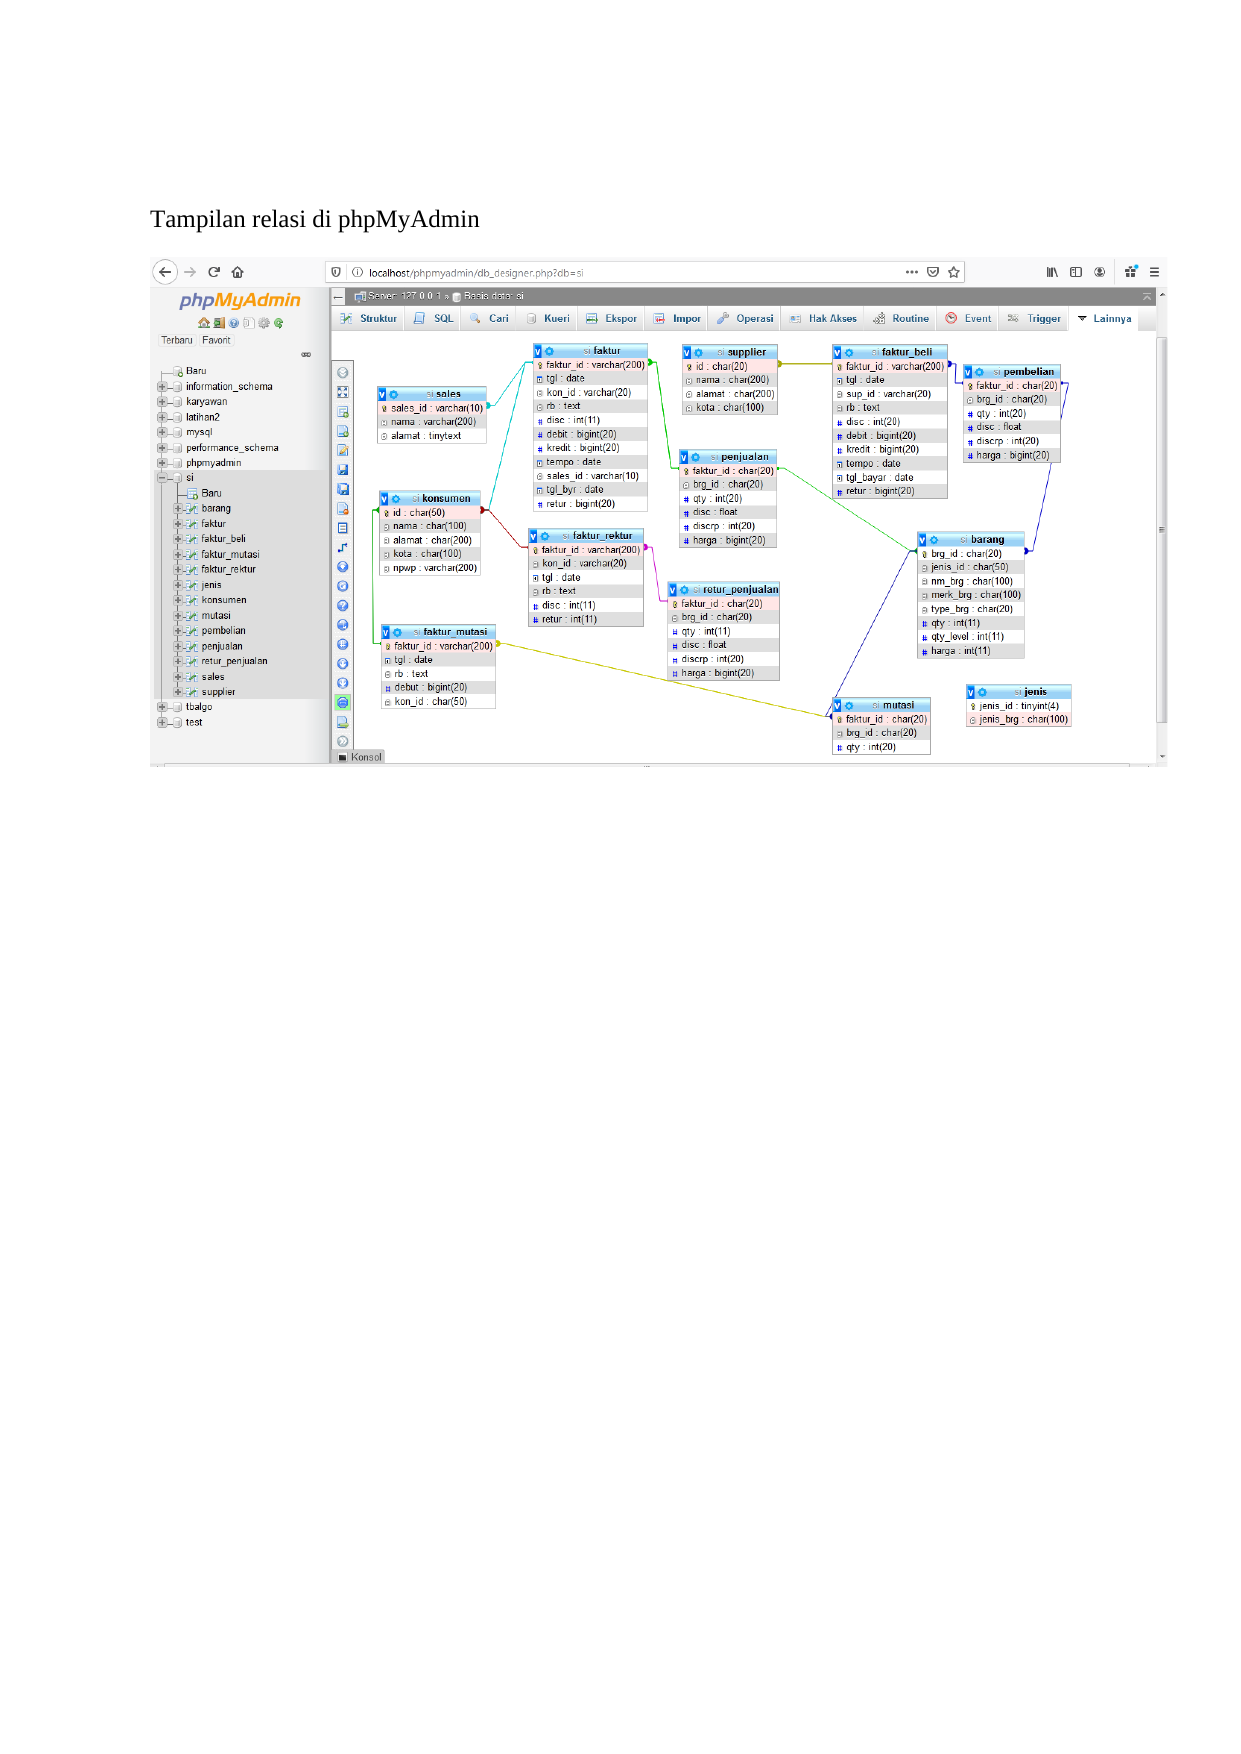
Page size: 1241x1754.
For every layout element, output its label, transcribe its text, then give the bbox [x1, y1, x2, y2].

text Tampilan relasi di phpMyAdmin [150, 204, 1090, 233]
picture [150, 257, 1168, 767]
